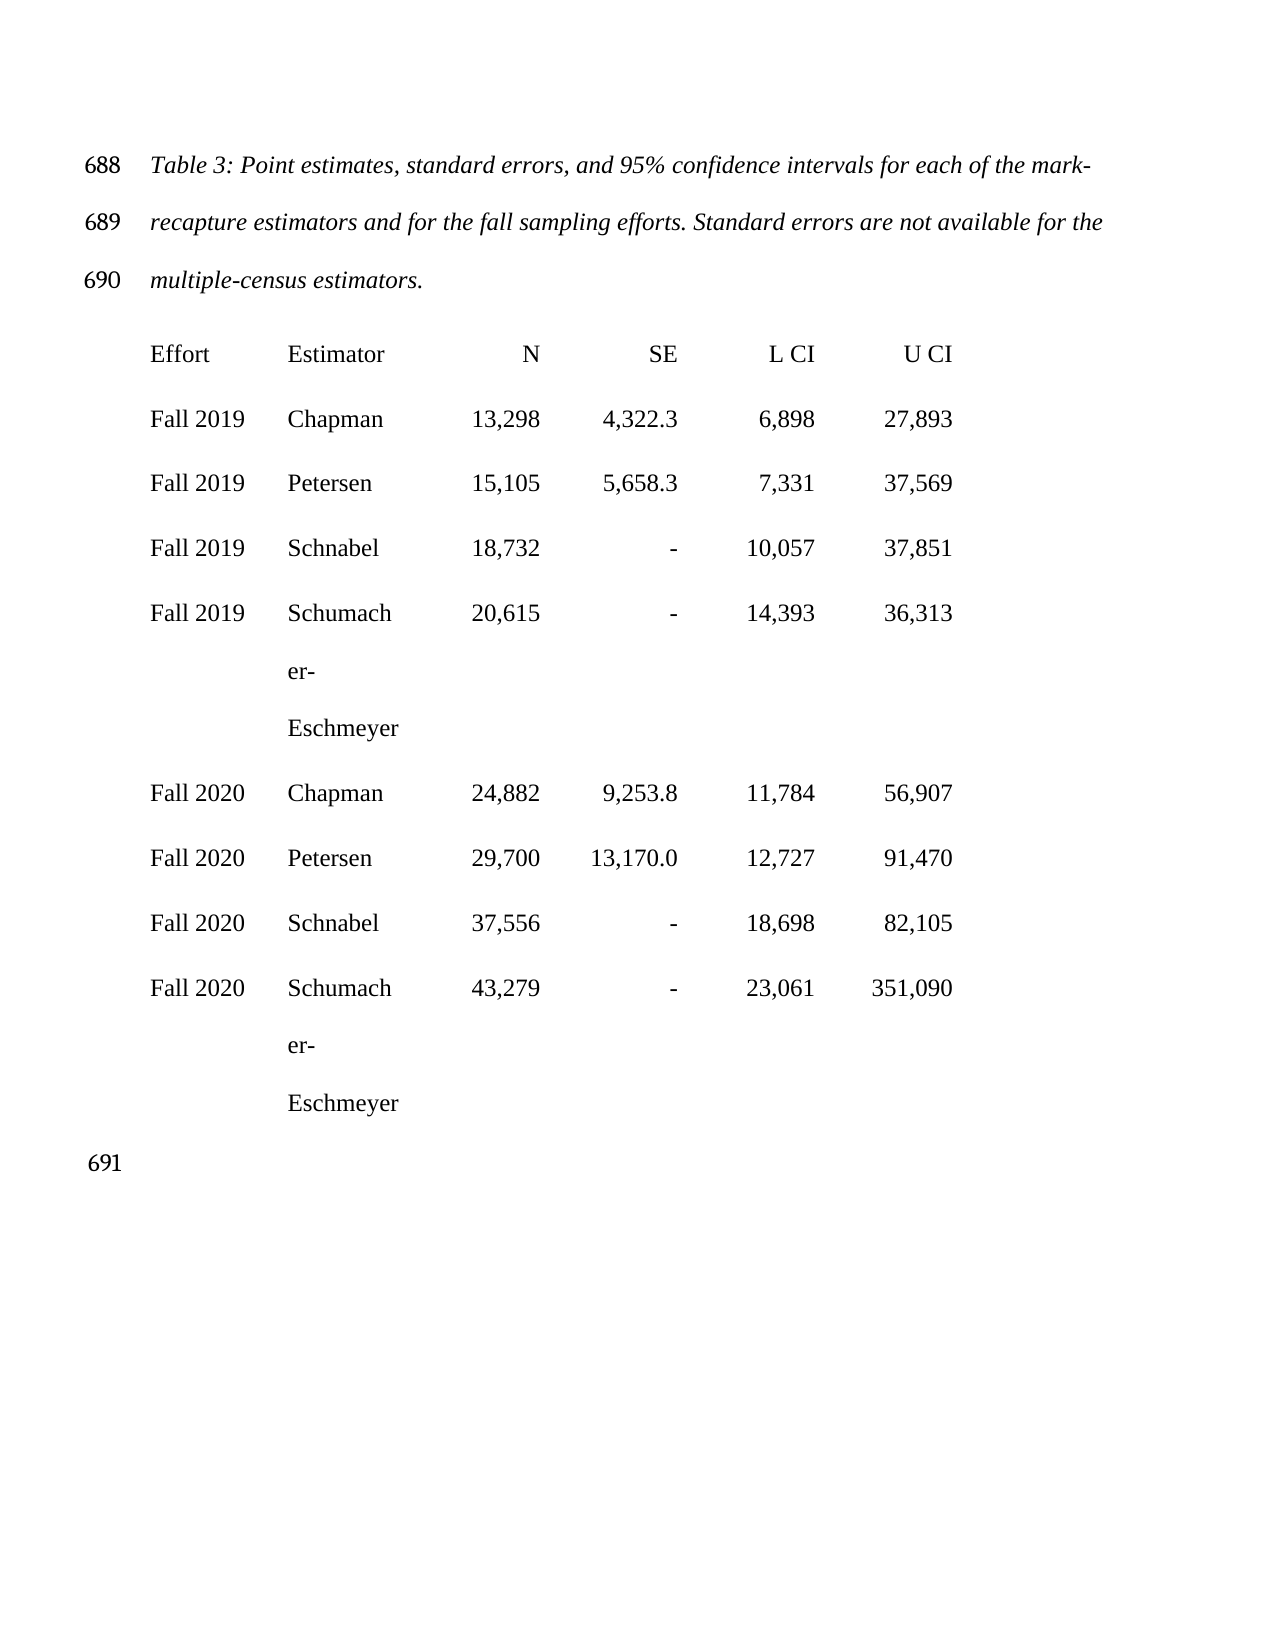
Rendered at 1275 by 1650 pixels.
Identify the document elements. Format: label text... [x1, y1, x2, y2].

table_cell 15,105 [414, 465, 551, 530]
table_cell Fall 2020 [139, 904, 276, 969]
table_cell Schnabel [276, 530, 414, 594]
text Table 3: Point estimates, standard errors, and 95% confidence intervals for each of the mark-recapture estimators and for the fall sampling efforts. Standard errors are not available for the multiple-census estimators. [150, 150, 1125, 294]
table_cell Schumacher-Eschmeyer [276, 969, 414, 1149]
table_cell Chapman [276, 775, 414, 839]
table_cell 20,615 [414, 595, 551, 774]
table_cell 82,105 [826, 904, 964, 969]
table_cell 18,698 [689, 904, 826, 969]
table_header U CI [826, 335, 964, 400]
table_cell 10,057 [689, 530, 826, 594]
table_cell 5,658.3 [551, 465, 689, 530]
table_cell 12,727 [689, 839, 826, 904]
table_cell 11,784 [689, 775, 826, 839]
table_cell 7,331 [689, 465, 826, 530]
table_cell 37,556 [414, 904, 551, 969]
table_cell Schnabel [276, 904, 414, 969]
table_header Estimator [276, 335, 414, 400]
table_cell - [551, 530, 689, 594]
table_cell 43,279 [414, 969, 551, 1149]
table_header Effort [139, 335, 276, 400]
table_cell - [551, 595, 689, 774]
table_cell Fall 2020 [139, 775, 276, 839]
table_cell Petersen [276, 465, 414, 530]
table_cell Fall 2019 [139, 465, 276, 530]
table_cell Schumacher-Eschmeyer [276, 595, 414, 774]
table_cell 13,170.0 [551, 839, 689, 904]
table_cell Fall 2020 [139, 839, 276, 904]
table_cell 36,313 [826, 595, 964, 774]
table_cell - [551, 904, 689, 969]
table_cell 27,893 [826, 400, 964, 465]
table_cell 29,700 [414, 839, 551, 904]
table_cell 91,470 [826, 839, 964, 904]
table_cell 23,061 [689, 969, 826, 1149]
table_cell 37,851 [826, 530, 964, 594]
table_cell 351,090 [826, 969, 964, 1149]
table_header N [414, 335, 551, 400]
table_cell - [551, 969, 689, 1149]
table_cell 6,898 [689, 400, 826, 465]
table_cell 24,882 [414, 775, 551, 839]
table_header SE [551, 335, 689, 400]
table_cell Petersen [276, 839, 414, 904]
table_cell 9,253.8 [551, 775, 689, 839]
table_cell 13,298 [414, 400, 551, 465]
table_header L CI [689, 335, 826, 400]
table_cell 37,569 [826, 465, 964, 530]
table_cell Fall 2019 [139, 595, 276, 774]
table_cell 56,907 [826, 775, 964, 839]
table_cell 14,393 [689, 595, 826, 774]
table_cell Chapman [276, 400, 414, 465]
table_cell Fall 2019 [139, 530, 276, 594]
table_cell Fall 2019 [139, 400, 276, 465]
table_cell 4,322.3 [551, 400, 689, 465]
table_cell Fall 2020 [139, 969, 276, 1149]
table_cell 18,732 [414, 530, 551, 594]
